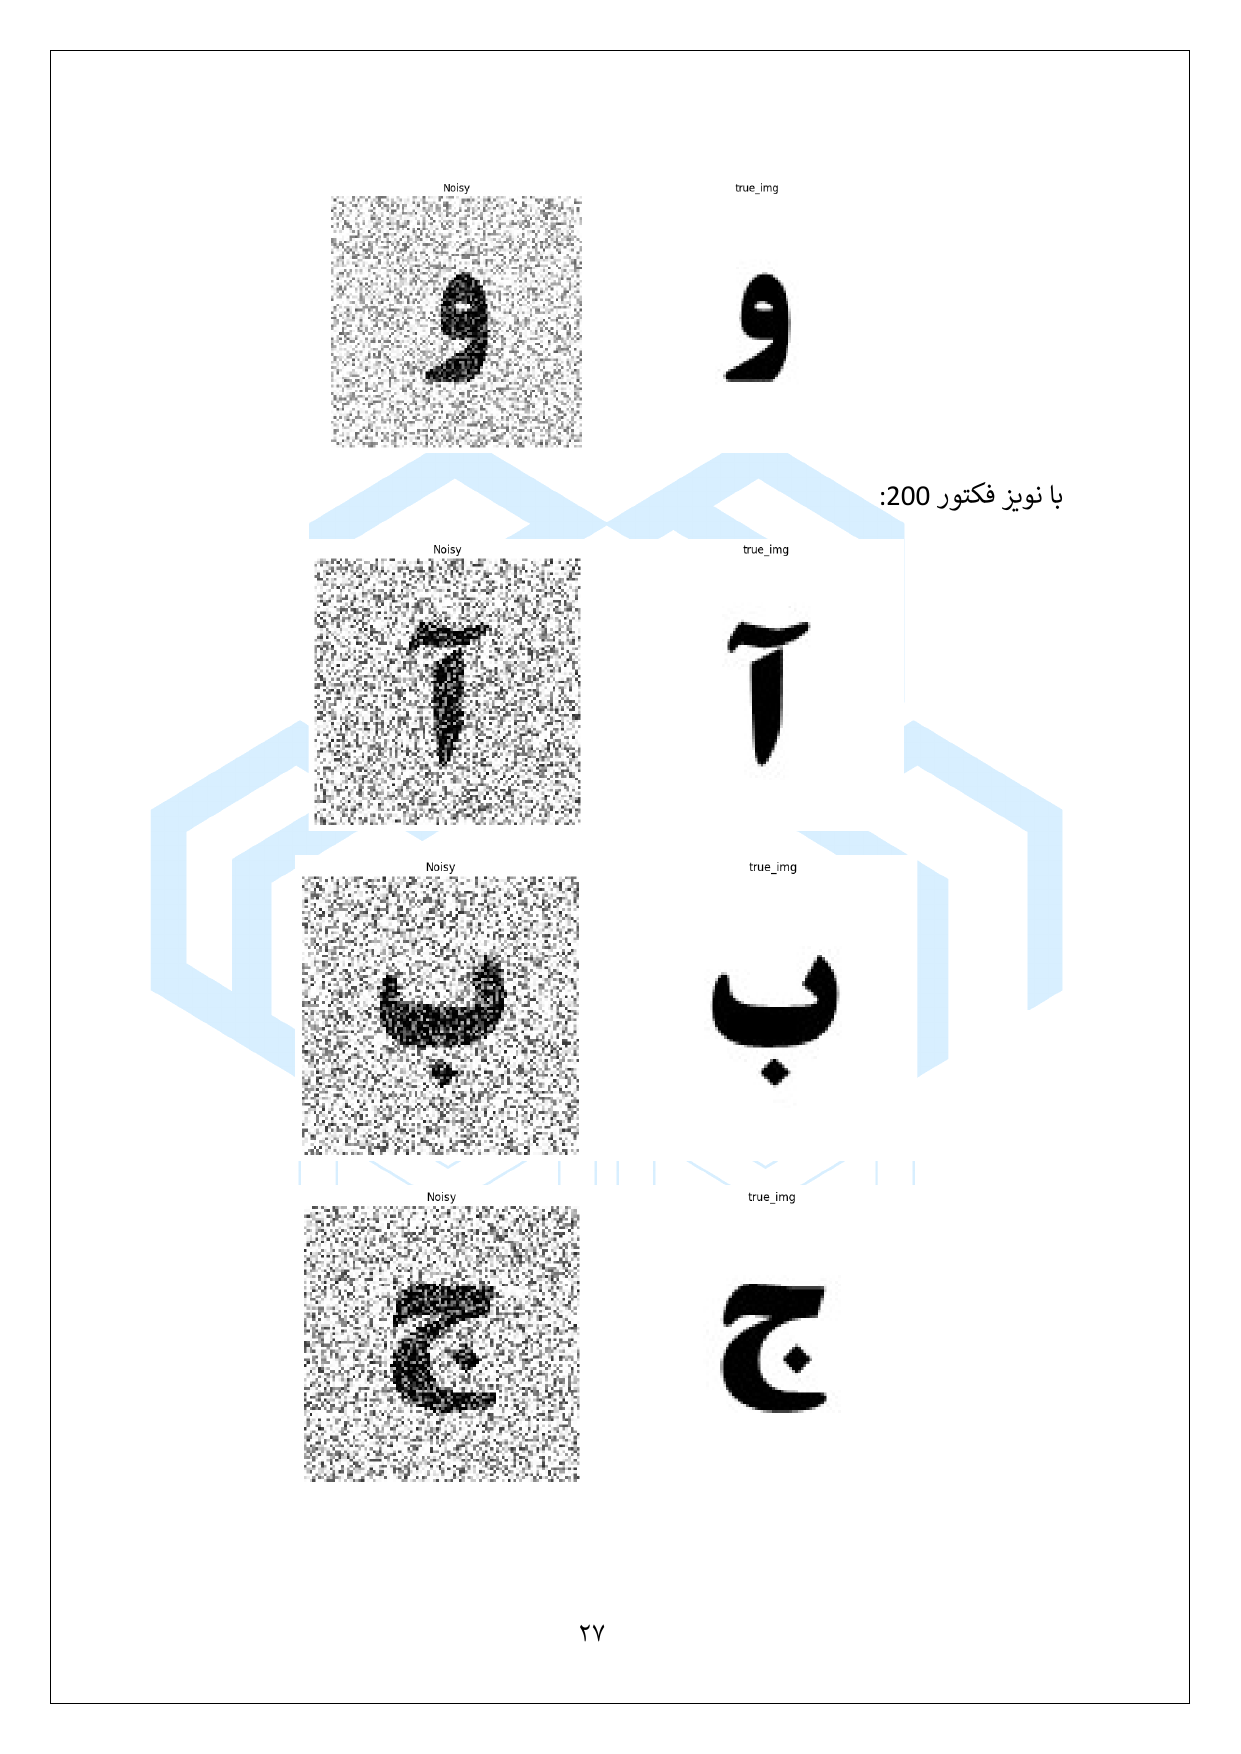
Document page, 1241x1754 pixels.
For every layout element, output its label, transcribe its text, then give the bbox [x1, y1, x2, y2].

picture [297, 1185, 916, 1488]
picture [325, 177, 888, 453]
picture [295, 855, 918, 1161]
picture [308, 539, 904, 831]
text با نویز فکتور 200: [150, 477, 1063, 513]
